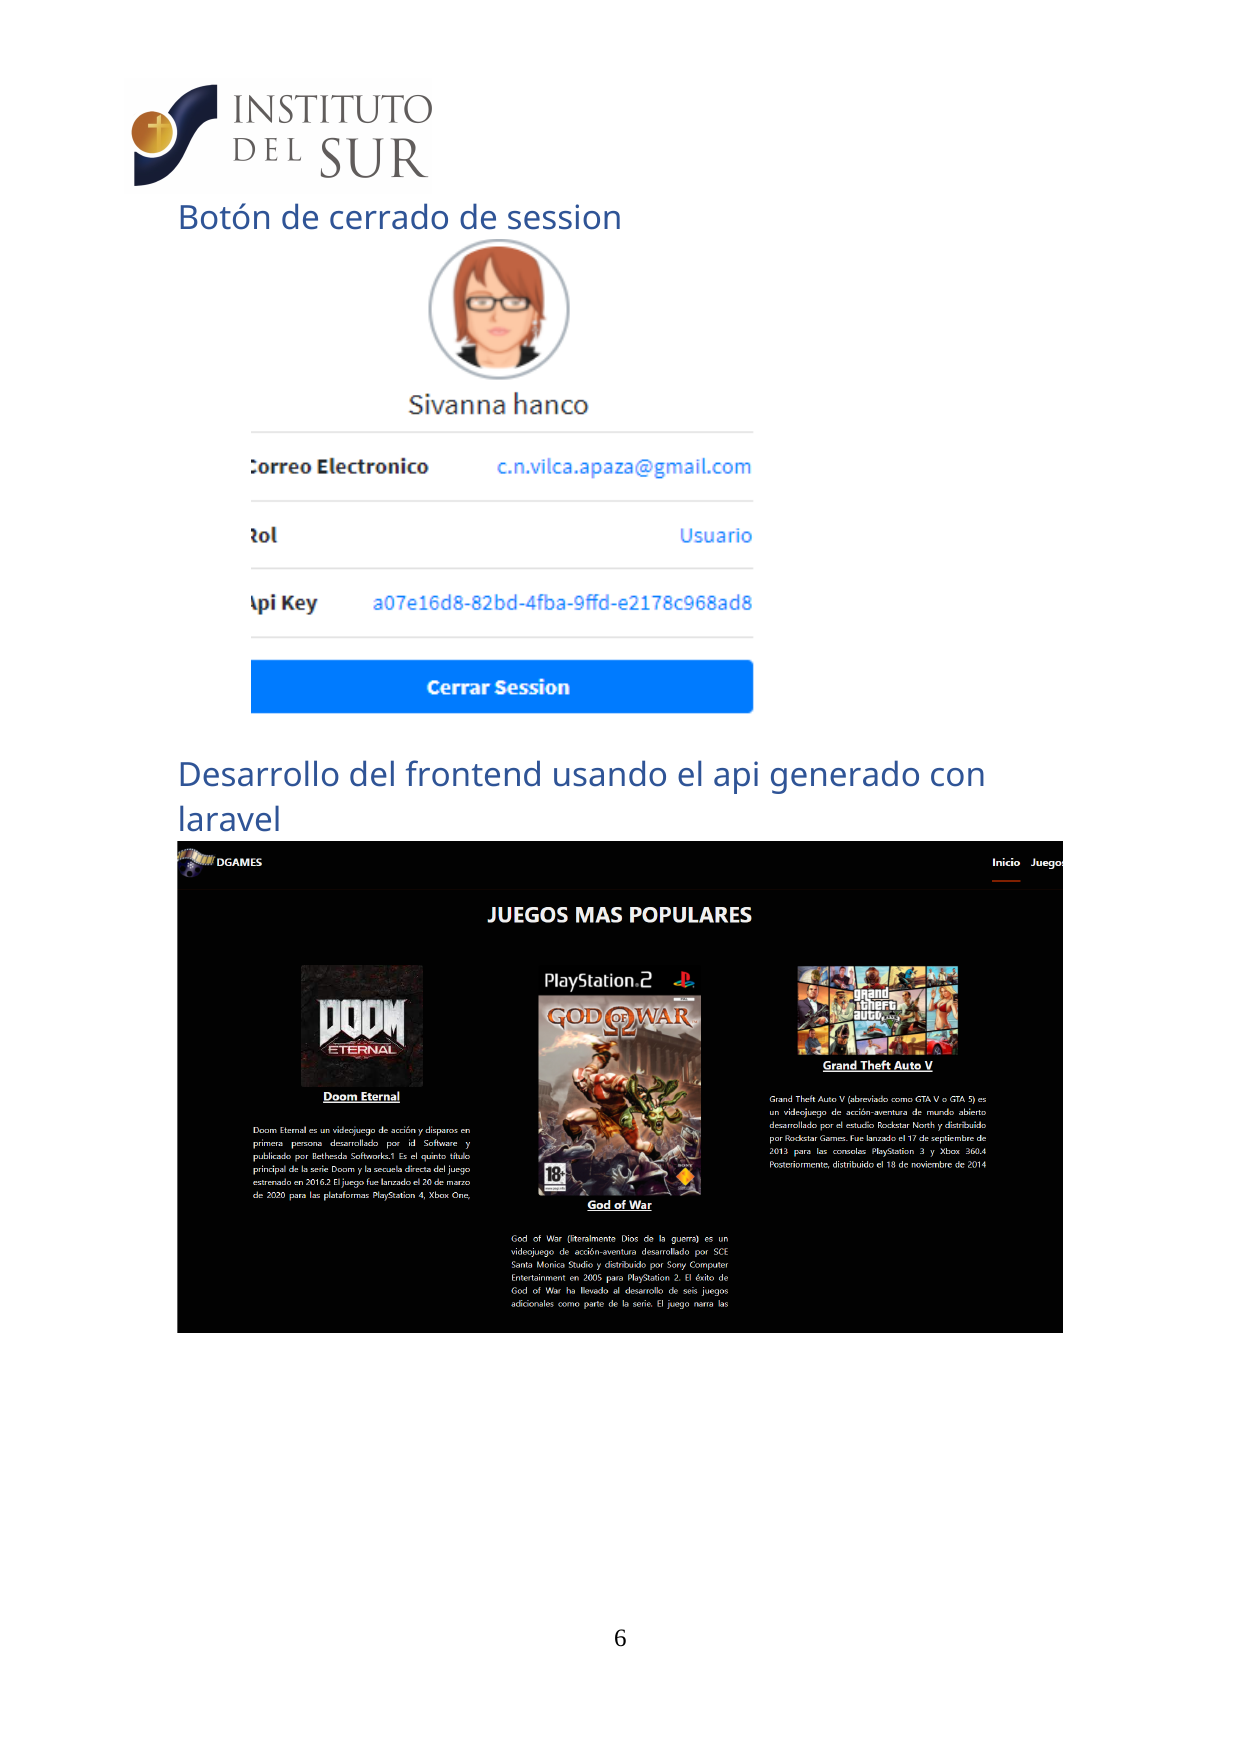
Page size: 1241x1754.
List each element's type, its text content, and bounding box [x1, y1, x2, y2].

subtitle Desarrollo del frontend usando el api generado con laravel [177, 750, 1063, 841]
subtitle Botón de cerrado de session [177, 148, 1063, 239]
picture [251, 239, 765, 726]
picture [177, 841, 1063, 1333]
picture [124, 78, 432, 194]
